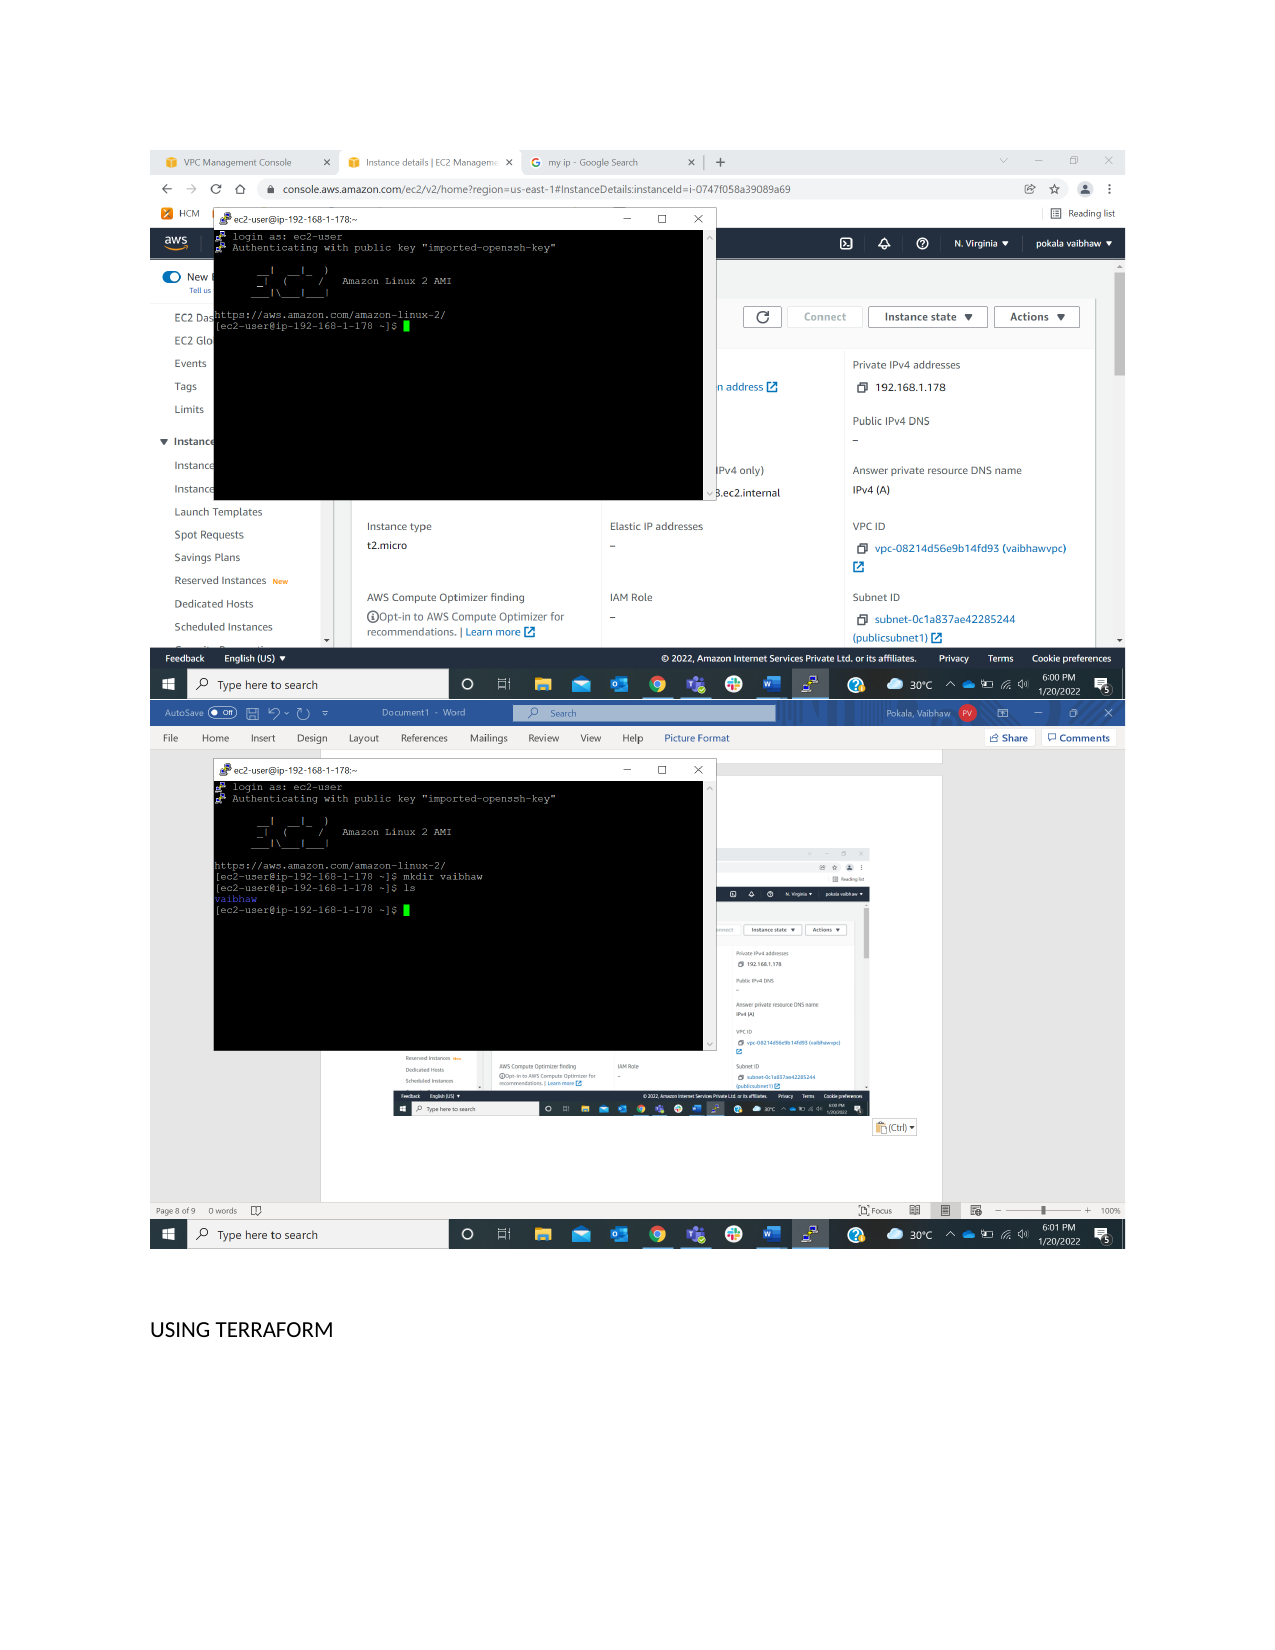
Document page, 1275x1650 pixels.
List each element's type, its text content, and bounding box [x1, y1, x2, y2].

text USING TERRAFORM [150, 1315, 1125, 1343]
picture [150, 150, 1125, 699]
picture [150, 700, 1125, 1249]
